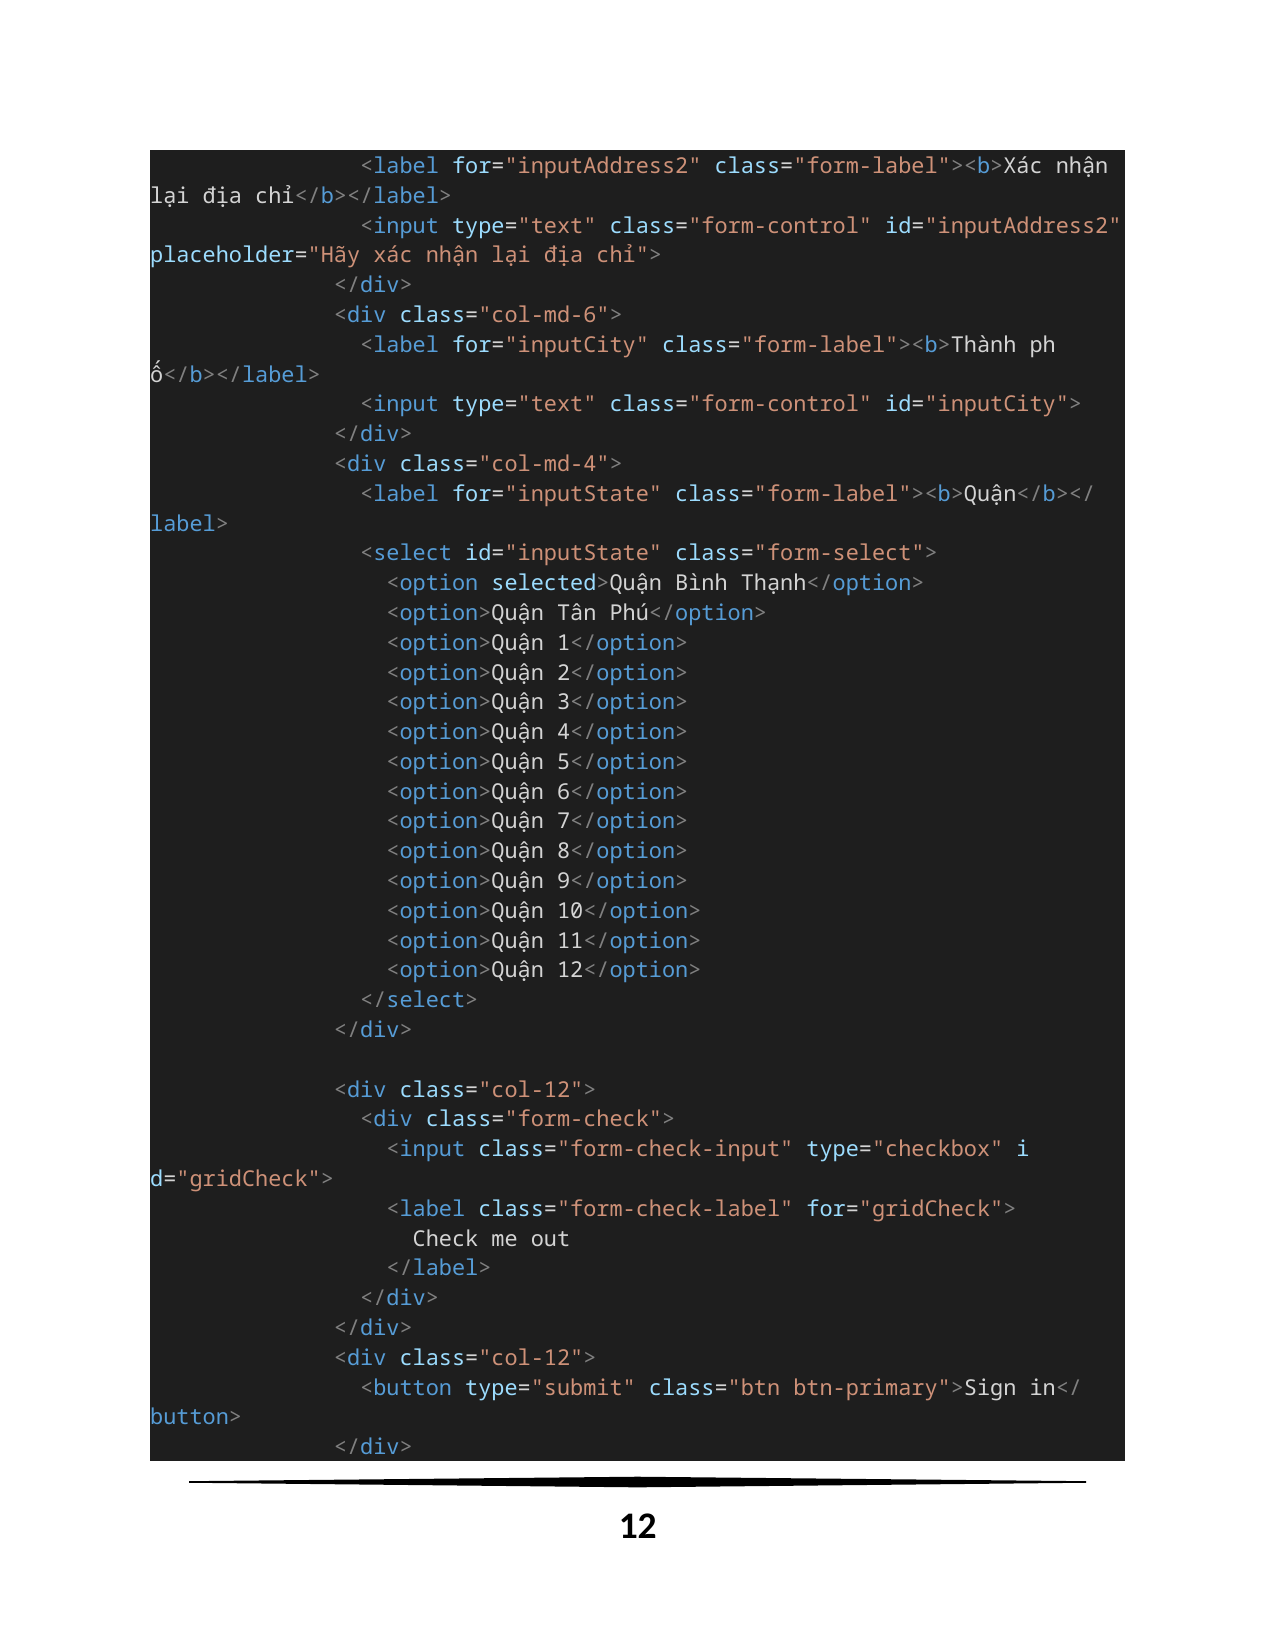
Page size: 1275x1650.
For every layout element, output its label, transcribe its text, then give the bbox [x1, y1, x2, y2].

text <option>Quận 4</option> [150, 716, 1125, 746]
text <input type="text" class="form-control" id="inputCity"> [150, 388, 1125, 418]
text <option>Quận Tân Phú</option> [150, 597, 1125, 627]
text <option>Quận 8</option> [150, 835, 1125, 865]
text <option>Quận 6</option> [150, 776, 1125, 805]
text </div> [150, 1312, 1125, 1342]
text <div class="col-12"> [150, 1073, 1125, 1103]
text <label for="inputCity" class="form-label"><b>Thành phố</b></label> [150, 329, 1125, 388]
text </div> [150, 269, 1125, 299]
text </div> [150, 1014, 1125, 1044]
text <option>Quận 3</option> [150, 686, 1125, 716]
text <option>Quận 5</option> [150, 746, 1125, 776]
text <button type="submit" class="btn btn-primary">Sign in</button> [150, 1371, 1125, 1431]
text <label for="inputAddress2" class="form-label"><b>Xác nhận lại địa chỉ</b></label> [150, 150, 1125, 209]
text <input class="form-check-input" type="checkbox" id="gridCheck"> [150, 1133, 1125, 1193]
text <input type="text" class="form-control" id="inputAddress2" placeholder="Hãy xác nhận lại địa chỉ"> [150, 209, 1125, 269]
text <label for="inputState" class="form-label"><b>Quận</b></label> [150, 478, 1125, 537]
text </div> [150, 418, 1125, 448]
text </div> [150, 1282, 1125, 1312]
text <option>Quận 9</option> [150, 865, 1125, 895]
text <option>Quận 7</option> [150, 805, 1125, 835]
text <option selected>Quận Bình Thạnh</option> [150, 567, 1125, 597]
text <div class="col-md-6"> [150, 299, 1125, 329]
text <div class="col-12"> [150, 1342, 1125, 1371]
text </select> [150, 984, 1125, 1014]
text <option>Quận 1</option> [150, 627, 1125, 656]
text <option>Quận 11</option> [150, 924, 1125, 954]
text <option>Quận 10</option> [150, 895, 1125, 924]
text <div class="form-check"> [150, 1103, 1125, 1133]
text <option>Quận 2</option> [150, 656, 1125, 686]
text <select id="inputState" class="form-select"> [150, 537, 1125, 567]
text <div class="col-md-4"> [150, 448, 1125, 478]
text <option>Quận 12</option> [150, 954, 1125, 984]
text <label class="form-check-label" for="gridCheck"> [150, 1193, 1125, 1222]
text Check me out [150, 1222, 1125, 1252]
text </label> [150, 1252, 1125, 1282]
text </div> [150, 1431, 1125, 1461]
